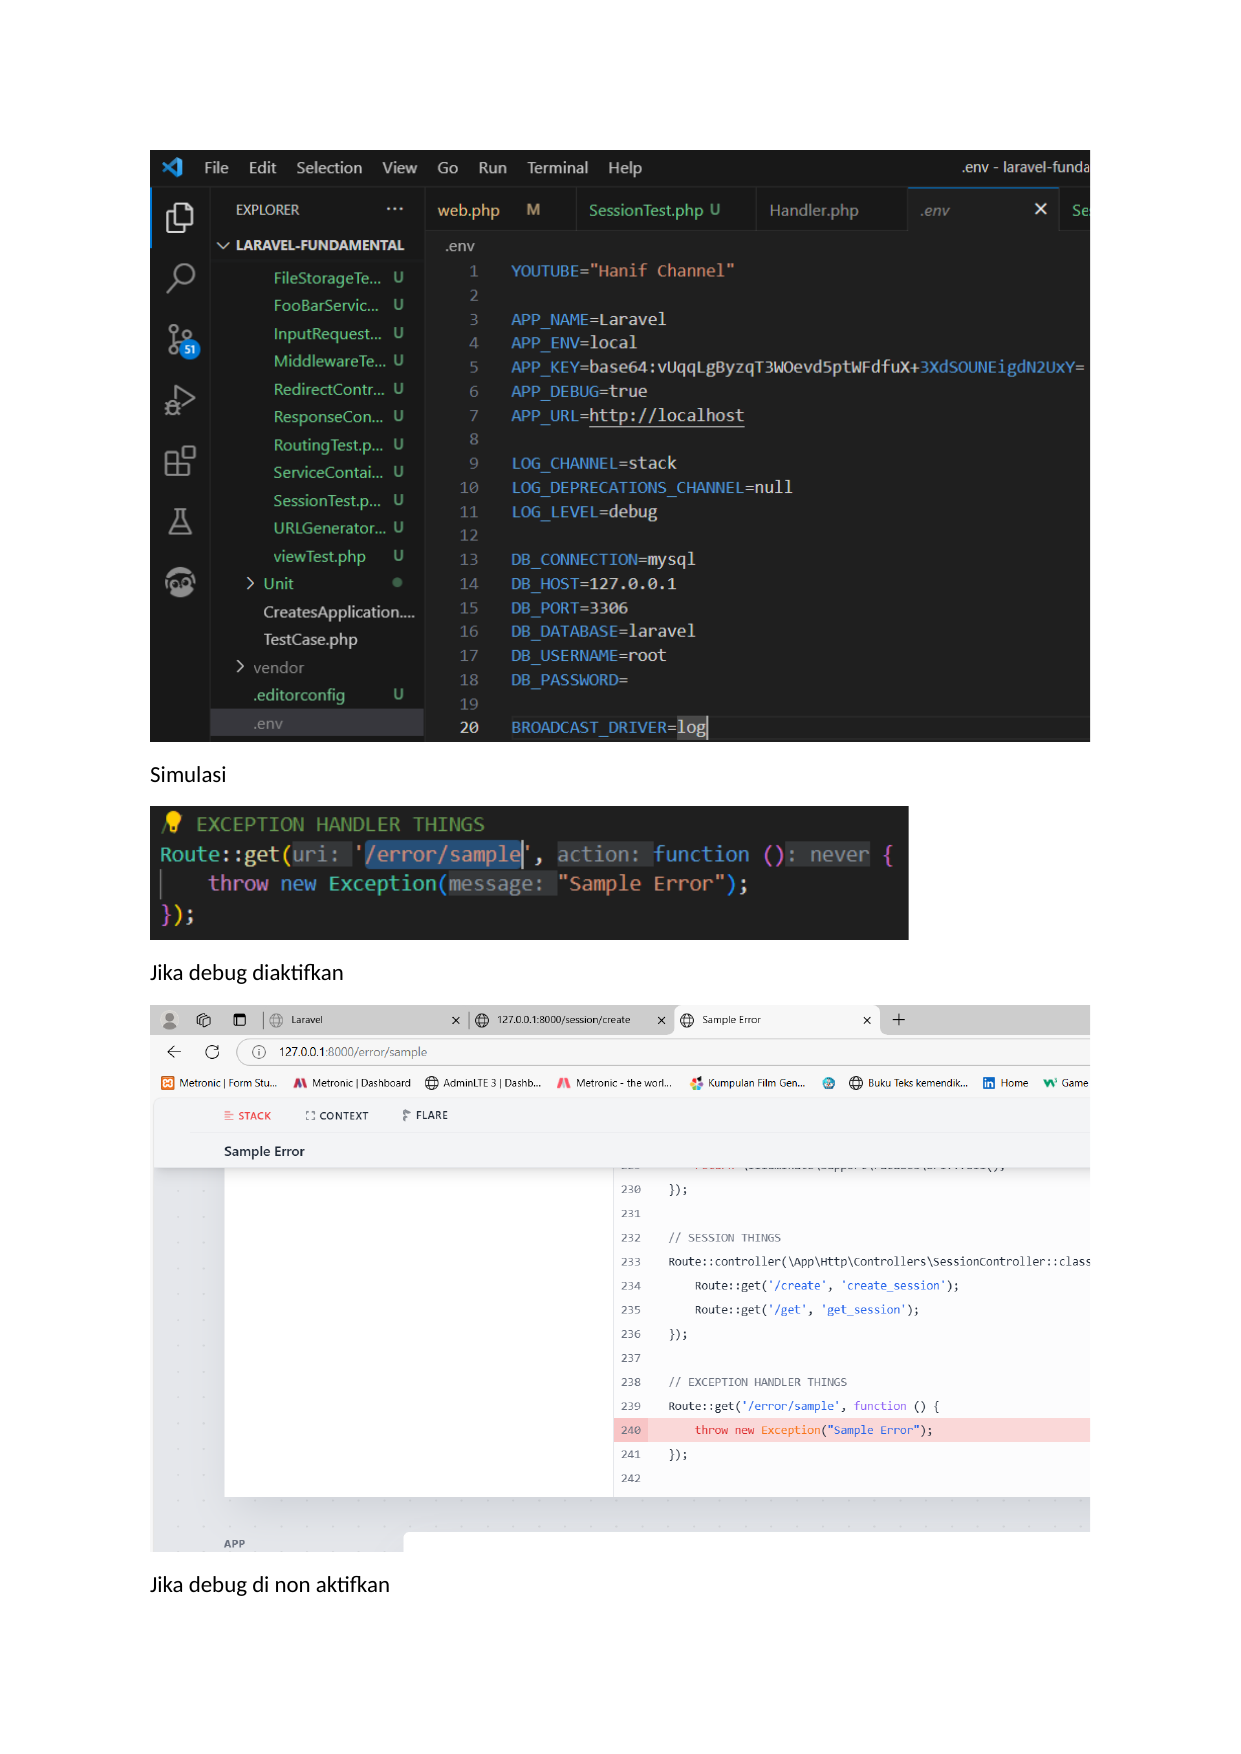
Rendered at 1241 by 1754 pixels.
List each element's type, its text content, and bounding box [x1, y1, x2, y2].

picture [150, 150, 1091, 742]
text Jika debug diaktifkan [150, 958, 1090, 986]
text Jika debug di non aktifkan [150, 1570, 1090, 1598]
text Simulasi [150, 760, 1090, 788]
picture [150, 1005, 1091, 1552]
picture [150, 806, 909, 940]
